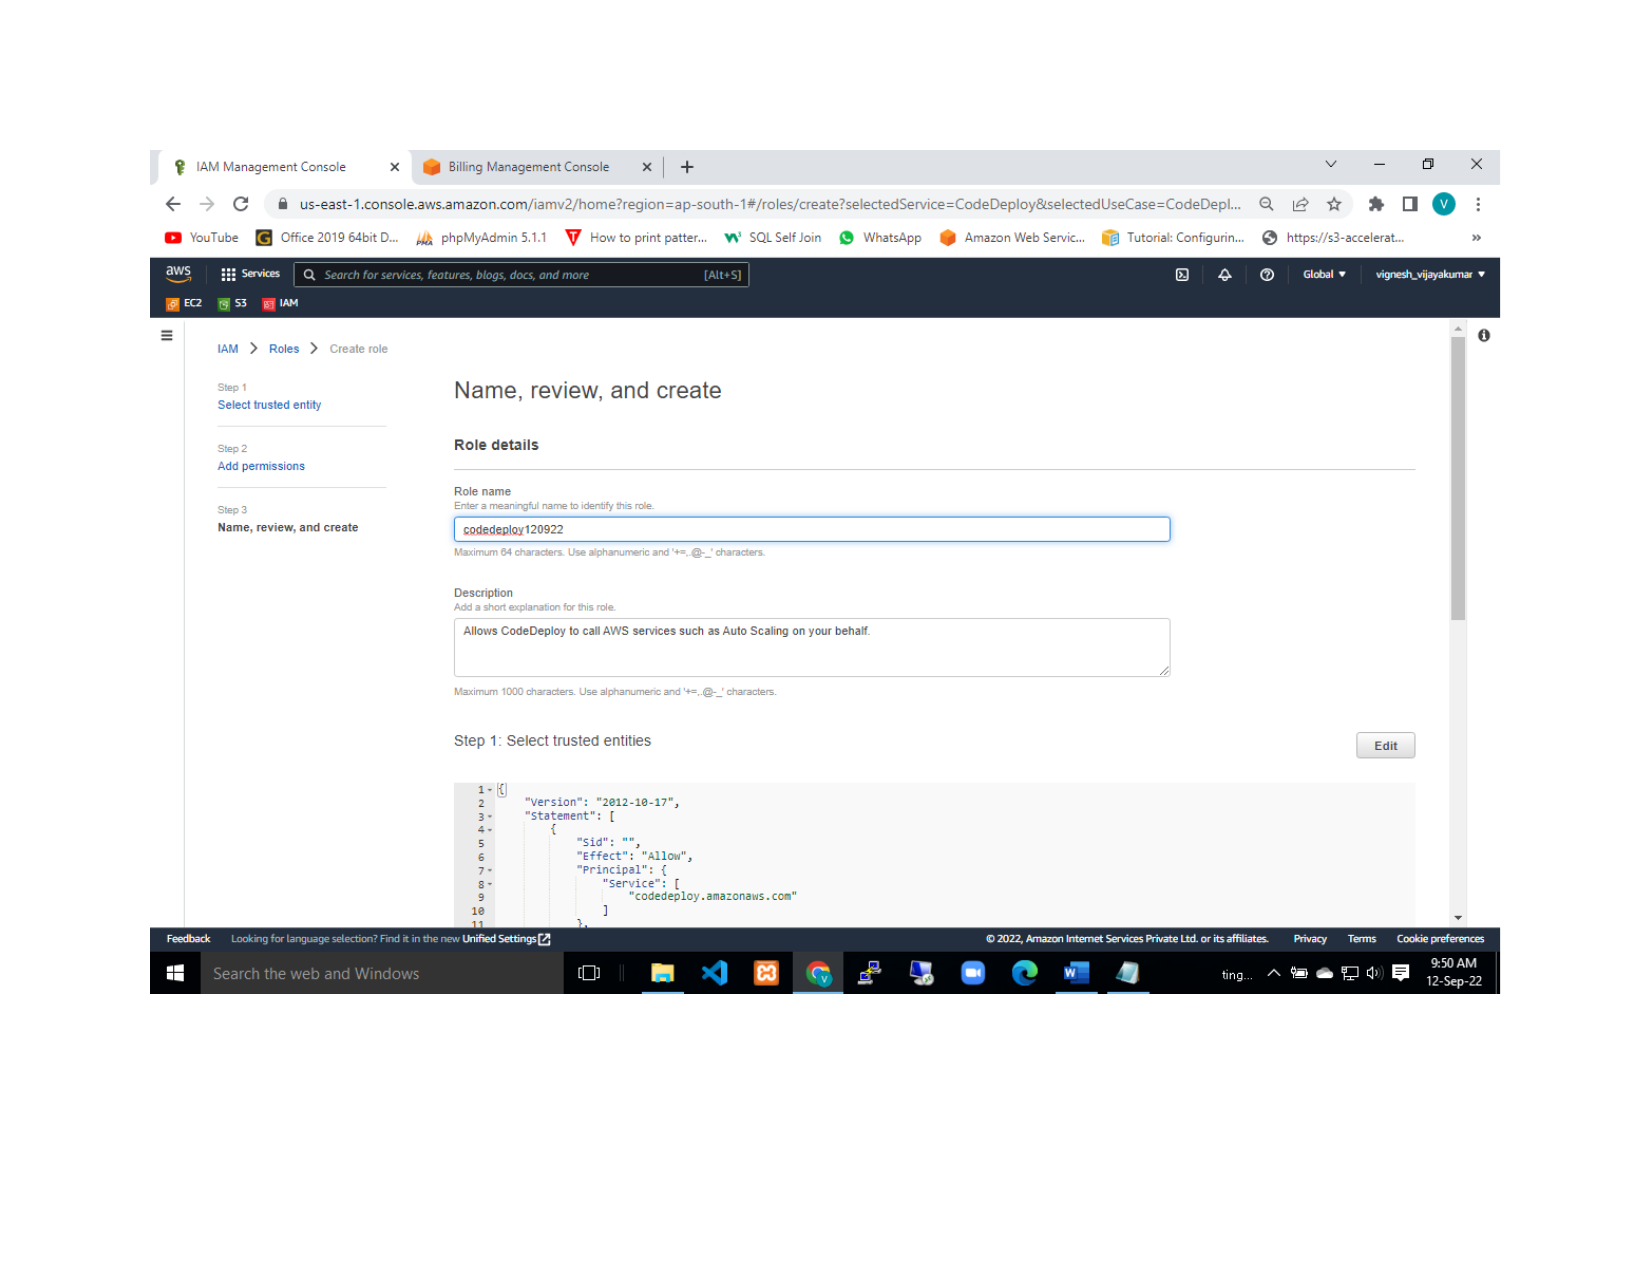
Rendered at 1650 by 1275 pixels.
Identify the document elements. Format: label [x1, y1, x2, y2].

picture [150, 150, 1500, 994]
